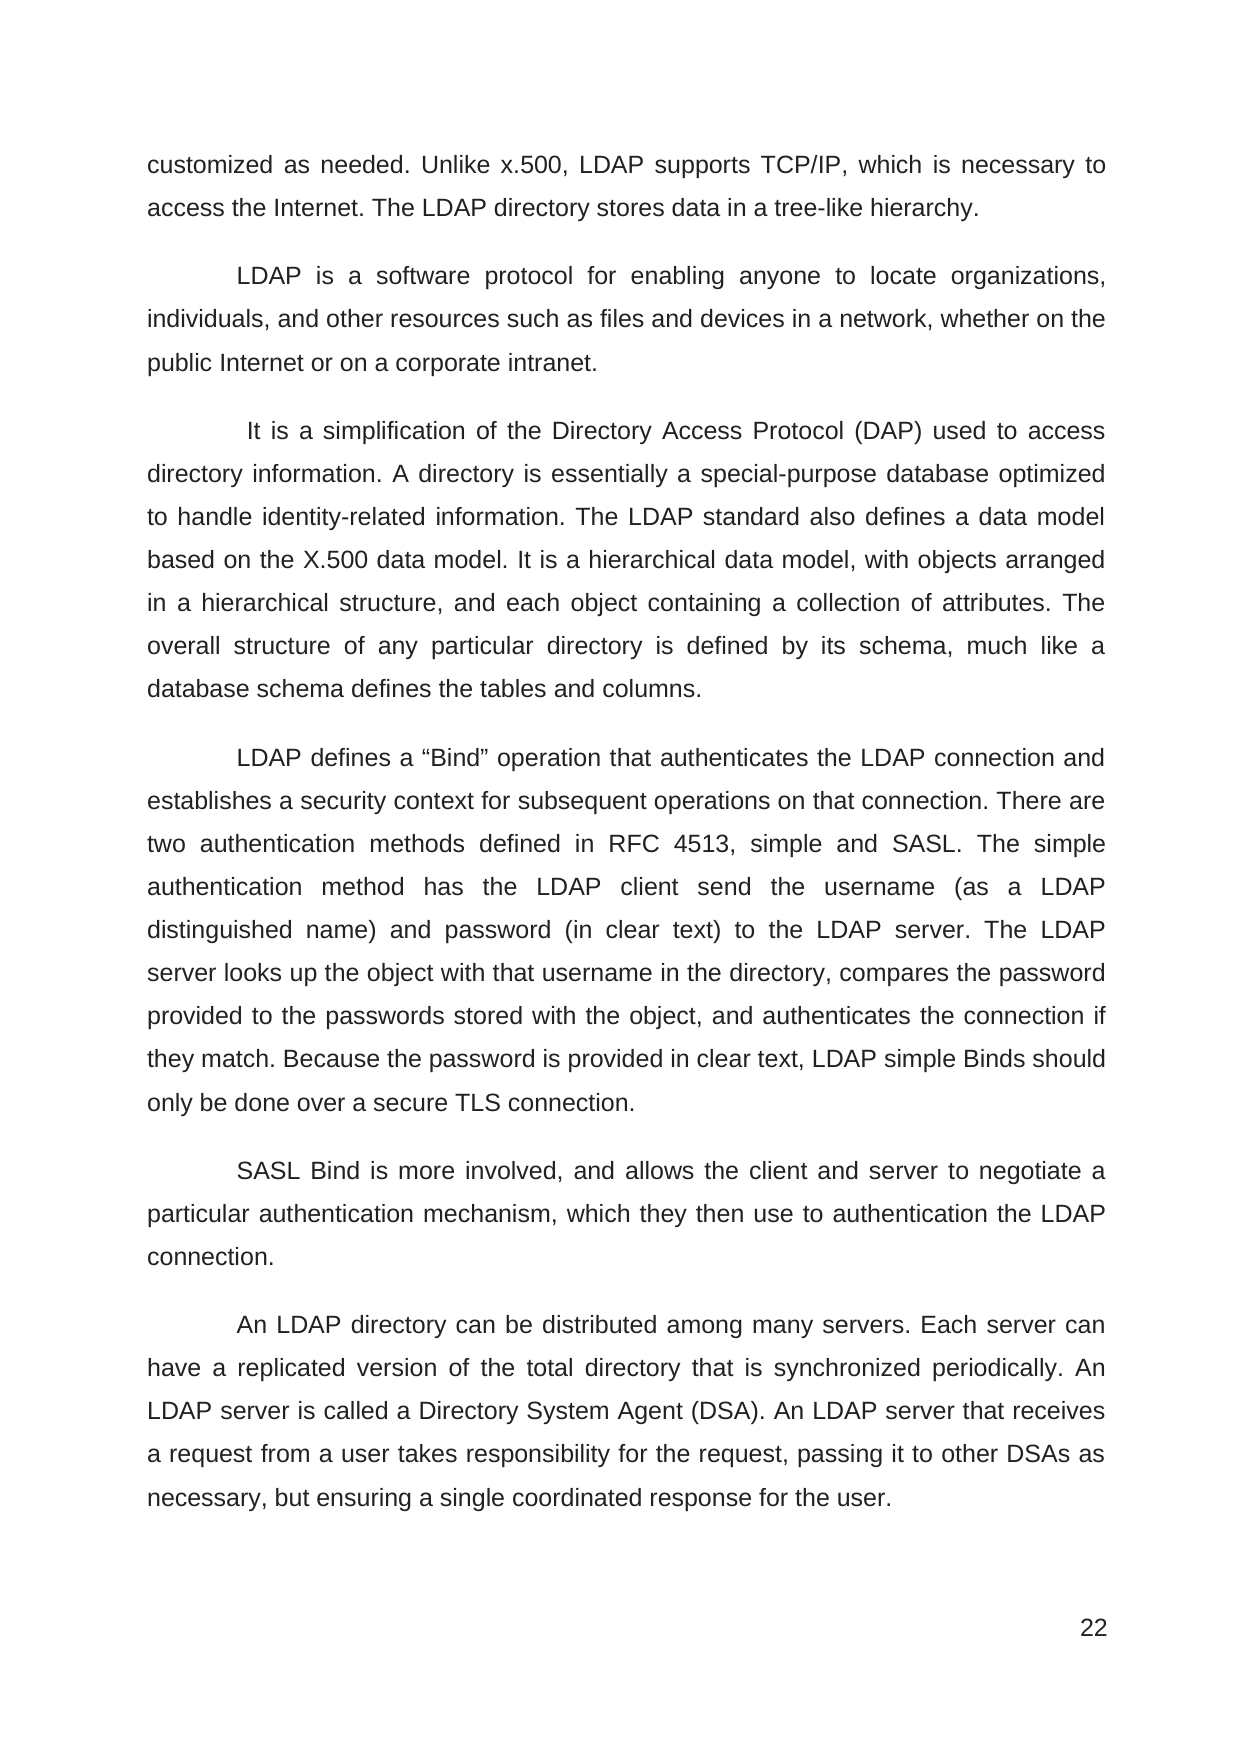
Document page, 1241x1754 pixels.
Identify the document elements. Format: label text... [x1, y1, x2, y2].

text LDAP is a software protocol for enabling anyone to locate organizations, individuals, and other resources such as files and devices in a network, whether on the public Internet or on a corporate intranet. [147, 261, 1107, 376]
text SASL Bind is more involved, and allows the client and server to negotiate a particular authentication mechanism, which they then use to authentication the LDAP connection. [147, 1156, 1107, 1271]
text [147, 150, 1107, 222]
text LDAP defines a “Bind” operation that authenticates the LDAP connection and establishes a security context for subsequent operations on that connection. There are two authentication methods defined in RFC 4513, simple and SASL. The simple authentication method has the LDAP client send the username (as a LDAP distinguished name) and password (in clear text) to the LDAP server. The LDAP server looks up the object with that username in the directory, compares the password provided to the passwords stored with the object, and authenticates the connection if they match. Because the password is provided in clear text, LDAP simple Binds should only be done over a secure TLS connection. [147, 742, 1107, 1116]
text An LDAP directory can be distributed among many servers. Each server can have a replicated version of the total directory that is synchronized periodically. An LDAP server is called a Directory System Agent (DSA). An LDAP server that receives a request from a user takes responsibility for the request, passing it to other DSAs as necessary, but ensuring a single coordinated response for the user. [147, 1310, 1107, 1511]
text It is a simplification of the Directory Access Protocol (DAP) used to access directory information. A directory is essentially a special-purpose database optimized to handle identity-related information. The LDAP standard also defines a data model based on the X.500 data model. It is a hierarchical data model, with objects arranged in a hierarchical structure, and each object containing a collection of attributes. The overall structure of any particular directory is defined by its schema, much like a database schema defines the tables and columns. [147, 416, 1107, 703]
